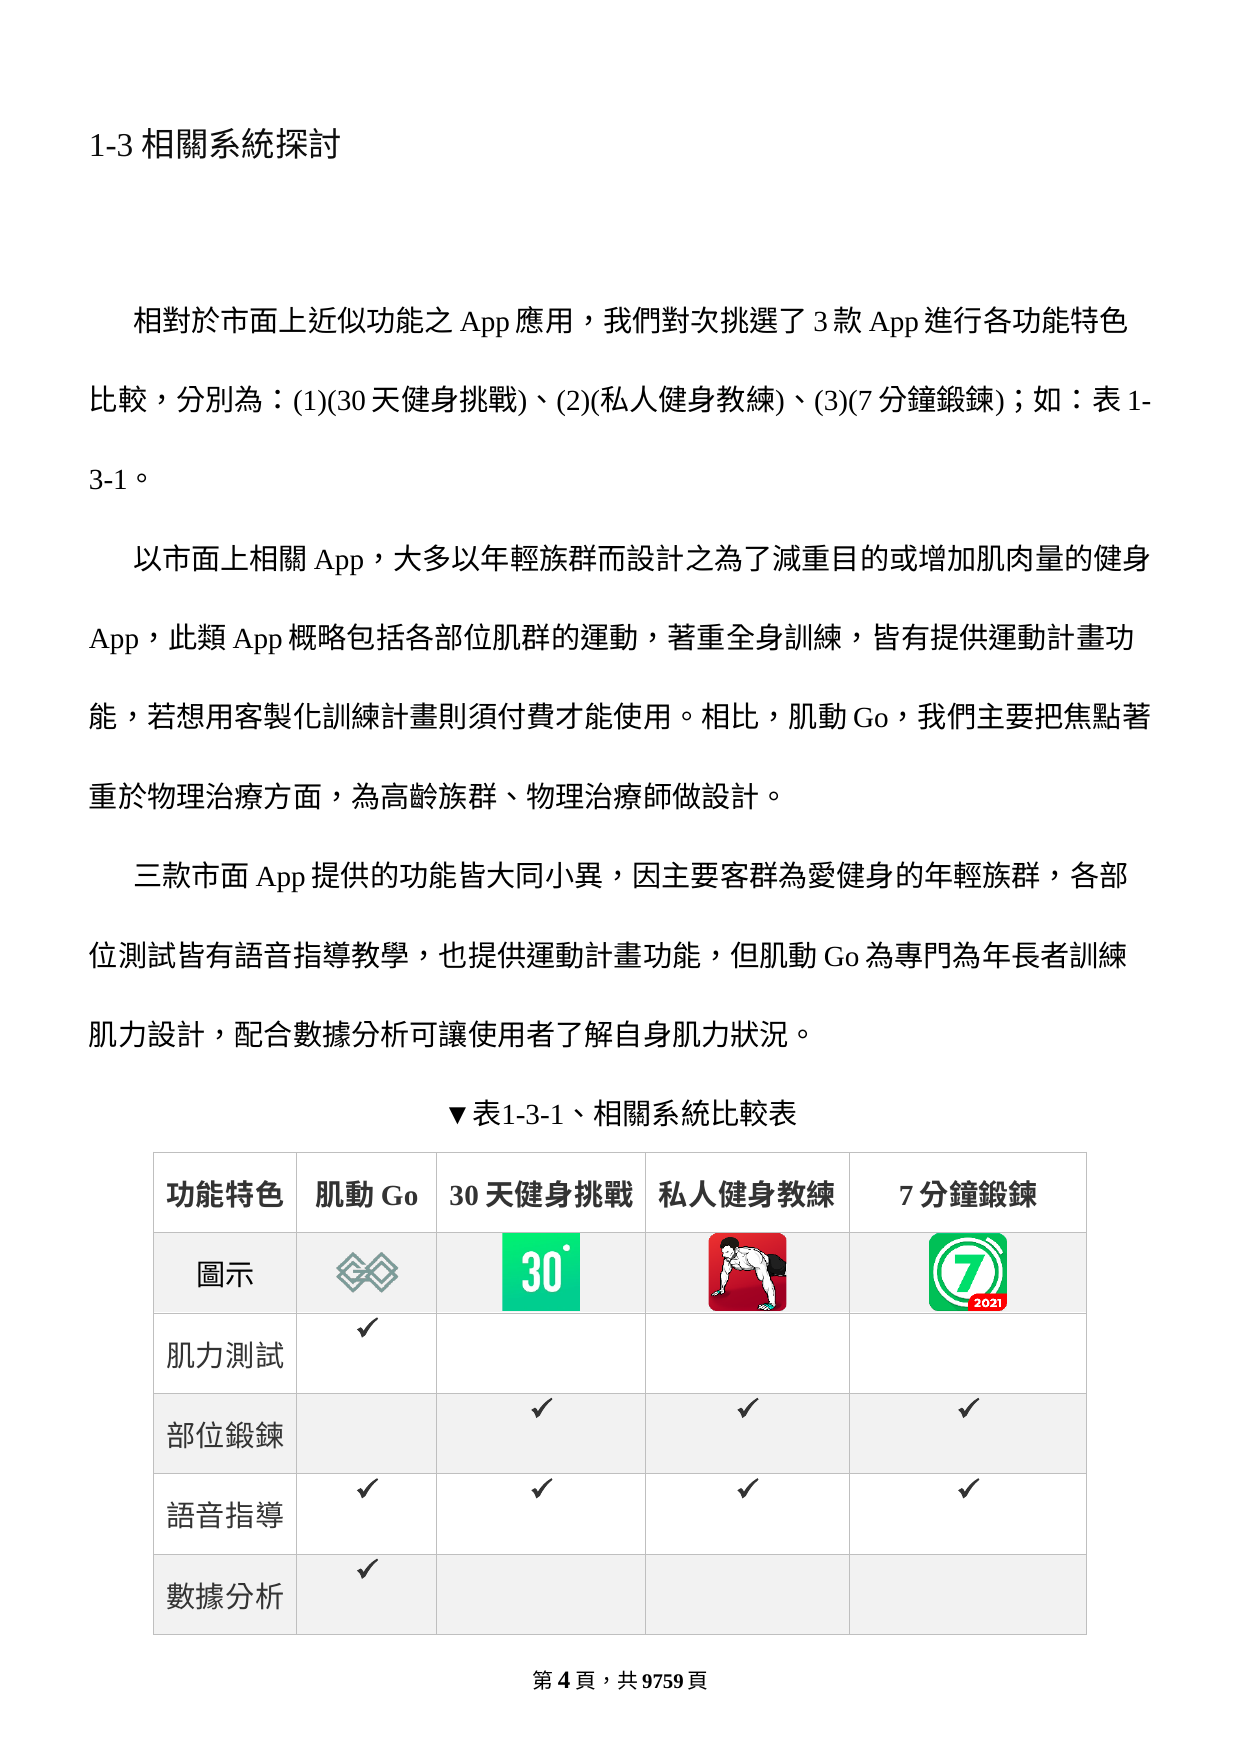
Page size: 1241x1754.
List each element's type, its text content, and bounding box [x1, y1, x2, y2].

table_cell 數據分析 [154, 1555, 296, 1634]
table_cell [437, 1394, 645, 1473]
table_header 功能特色 [154, 1153, 296, 1232]
table_cell 圖示 [154, 1233, 296, 1312]
table_cell 肌力測試 [154, 1314, 296, 1393]
text 相對於市面上近似功能之App應用，我們對次挑選了3款App進行各功能特色比較，分別為：(1)(30天健身挑戰)、(2)(私人健身教練)、(3)(7分鐘鍛鍊)；如：表1-3-1。 [89, 278, 1152, 517]
picture [708, 1233, 787, 1311]
table_header 7分鐘鍛鍊 [850, 1153, 1086, 1232]
table_header 30天健身挑戰 [437, 1153, 645, 1232]
table_cell [297, 1314, 436, 1393]
table_cell [297, 1474, 436, 1554]
table_cell [437, 1314, 645, 1393]
table_cell [437, 1555, 645, 1634]
table_cell [297, 1233, 436, 1312]
picture [929, 1233, 1007, 1311]
table_cell [646, 1314, 849, 1393]
table_header 私人健身教練 [646, 1153, 849, 1232]
picture [328, 1233, 406, 1311]
table_cell [297, 1555, 436, 1634]
table_cell [646, 1555, 849, 1634]
subtitle 相關系統探討 [89, 103, 1152, 182]
table_cell [850, 1314, 1086, 1393]
table_cell [437, 1233, 645, 1312]
table_cell [850, 1233, 1086, 1312]
table_cell 部位鍛鍊 [154, 1394, 296, 1473]
table_cell [850, 1474, 1086, 1554]
table_cell [850, 1555, 1086, 1634]
text 三款市面App提供的功能皆大同小異，因主要客群為愛健身的年輕族群，各部位測試皆有語音指導教學，也提供運動計畫功能，但肌動Go為專門為年長者訓練肌力設計，配合數據分析可讓使用者了解自身肌力狀況。 [89, 834, 1152, 1072]
text 以市面上相關App，大多以年輕族群而設計之為了減重目的或增加肌肉量的健身App，此類App概略包括各部位肌群的運動，著重全身訓練，皆有提供運動計畫功能，若想用客製化訓練計畫則須付費才能使用。相比，肌動Go，我們主要把焦點著重於物理治療方面，為高齡族群、物理治療師做設計。 [89, 517, 1152, 834]
table_header 肌動Go [297, 1153, 436, 1232]
table_cell [437, 1474, 645, 1554]
table_cell [297, 1394, 436, 1473]
table_cell 語音指導 [154, 1474, 296, 1554]
table_cell [646, 1394, 849, 1473]
table_cell [850, 1394, 1086, 1473]
table_cell [646, 1233, 849, 1312]
table_cell [646, 1474, 849, 1554]
picture [502, 1233, 580, 1311]
